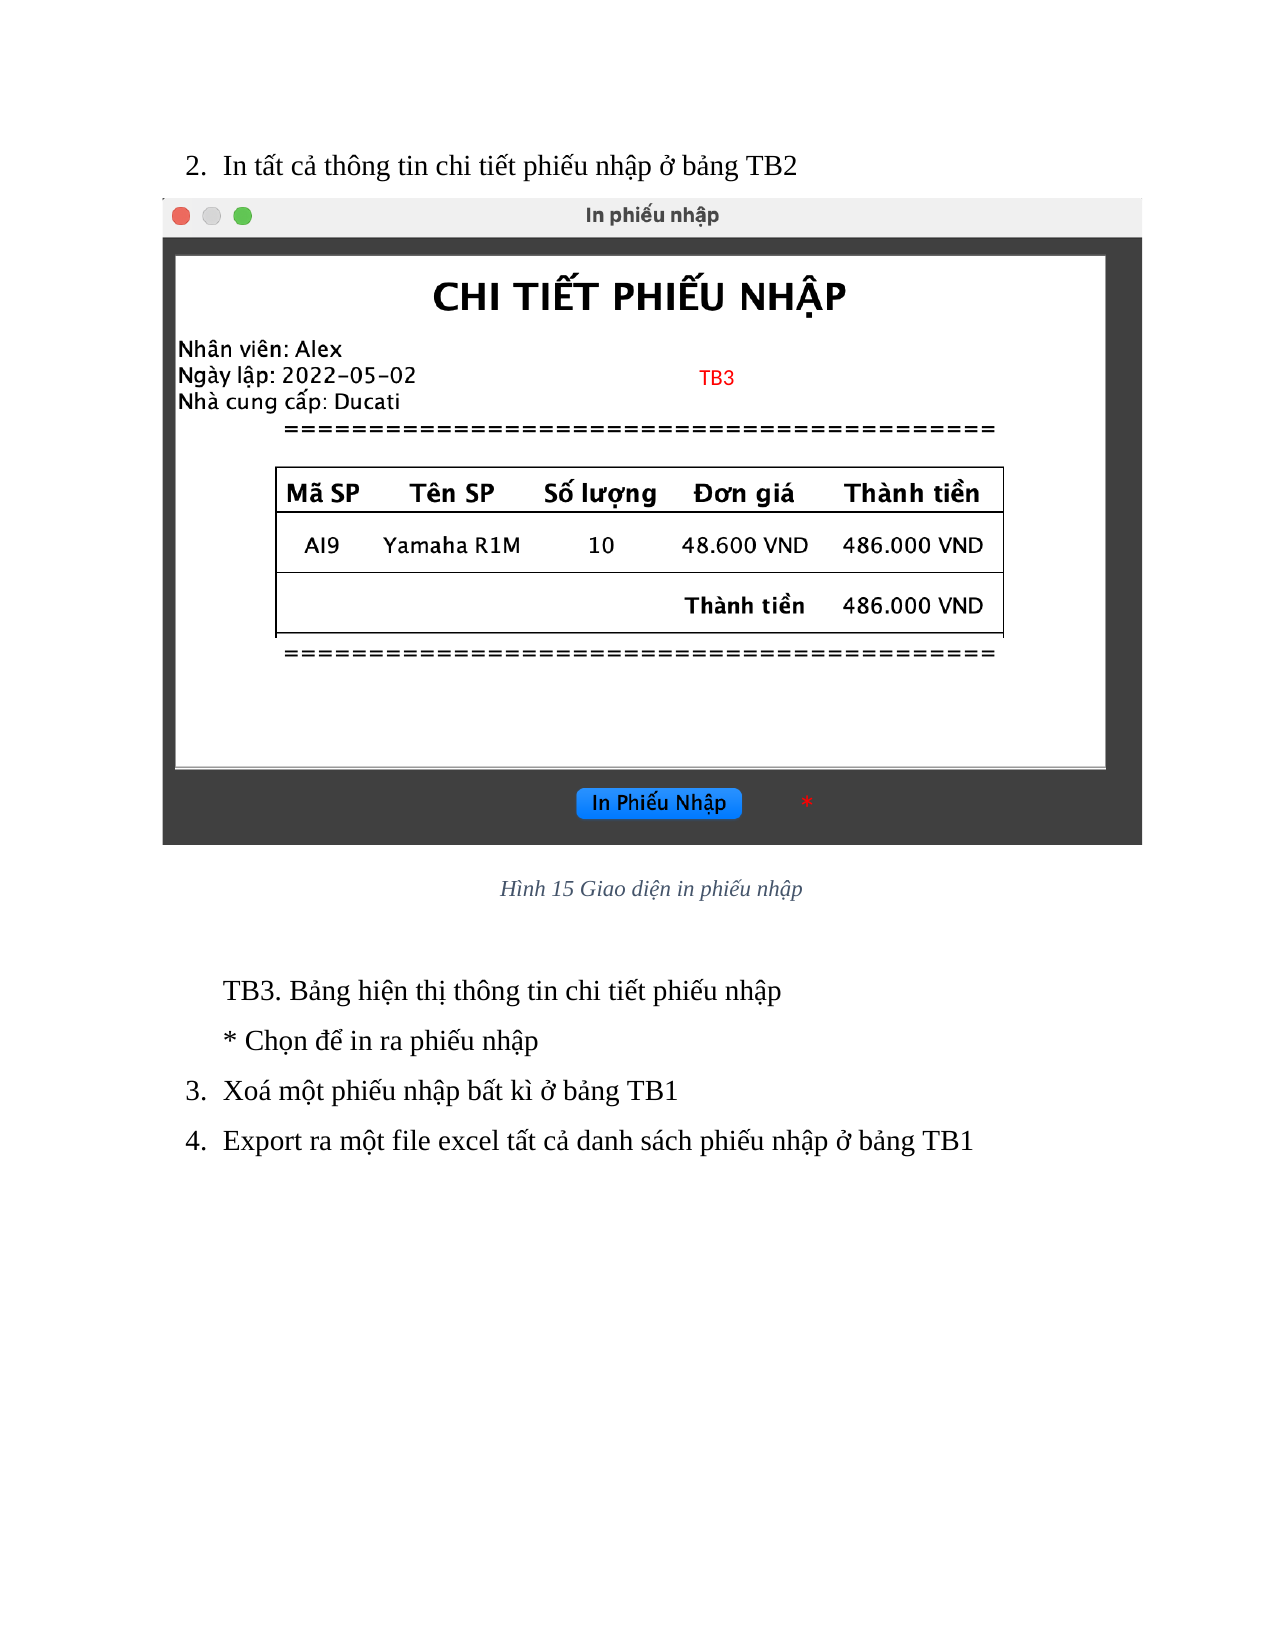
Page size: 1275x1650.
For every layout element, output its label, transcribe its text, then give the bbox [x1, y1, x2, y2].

list In tất cả thông tin chi tiết phiếu nhập ở bảng TB2 [185, 148, 1157, 181]
text Hình 15 Giao diện in phiếu nhập [148, 875, 1157, 901]
list Export ra một file excel tất cả danh sách phiếu nhập ở bảng TB1 [185, 1123, 1157, 1157]
list TB3. Bảng hiện thị thông tin chi tiết phiếu nhập [223, 973, 1157, 1006]
list * Chọn để in ra phiếu nhập [223, 1023, 1157, 1056]
list Xoá một phiếu nhập bất kì ở bảng TB1 [185, 1073, 1157, 1107]
picture [162, 198, 1143, 845]
